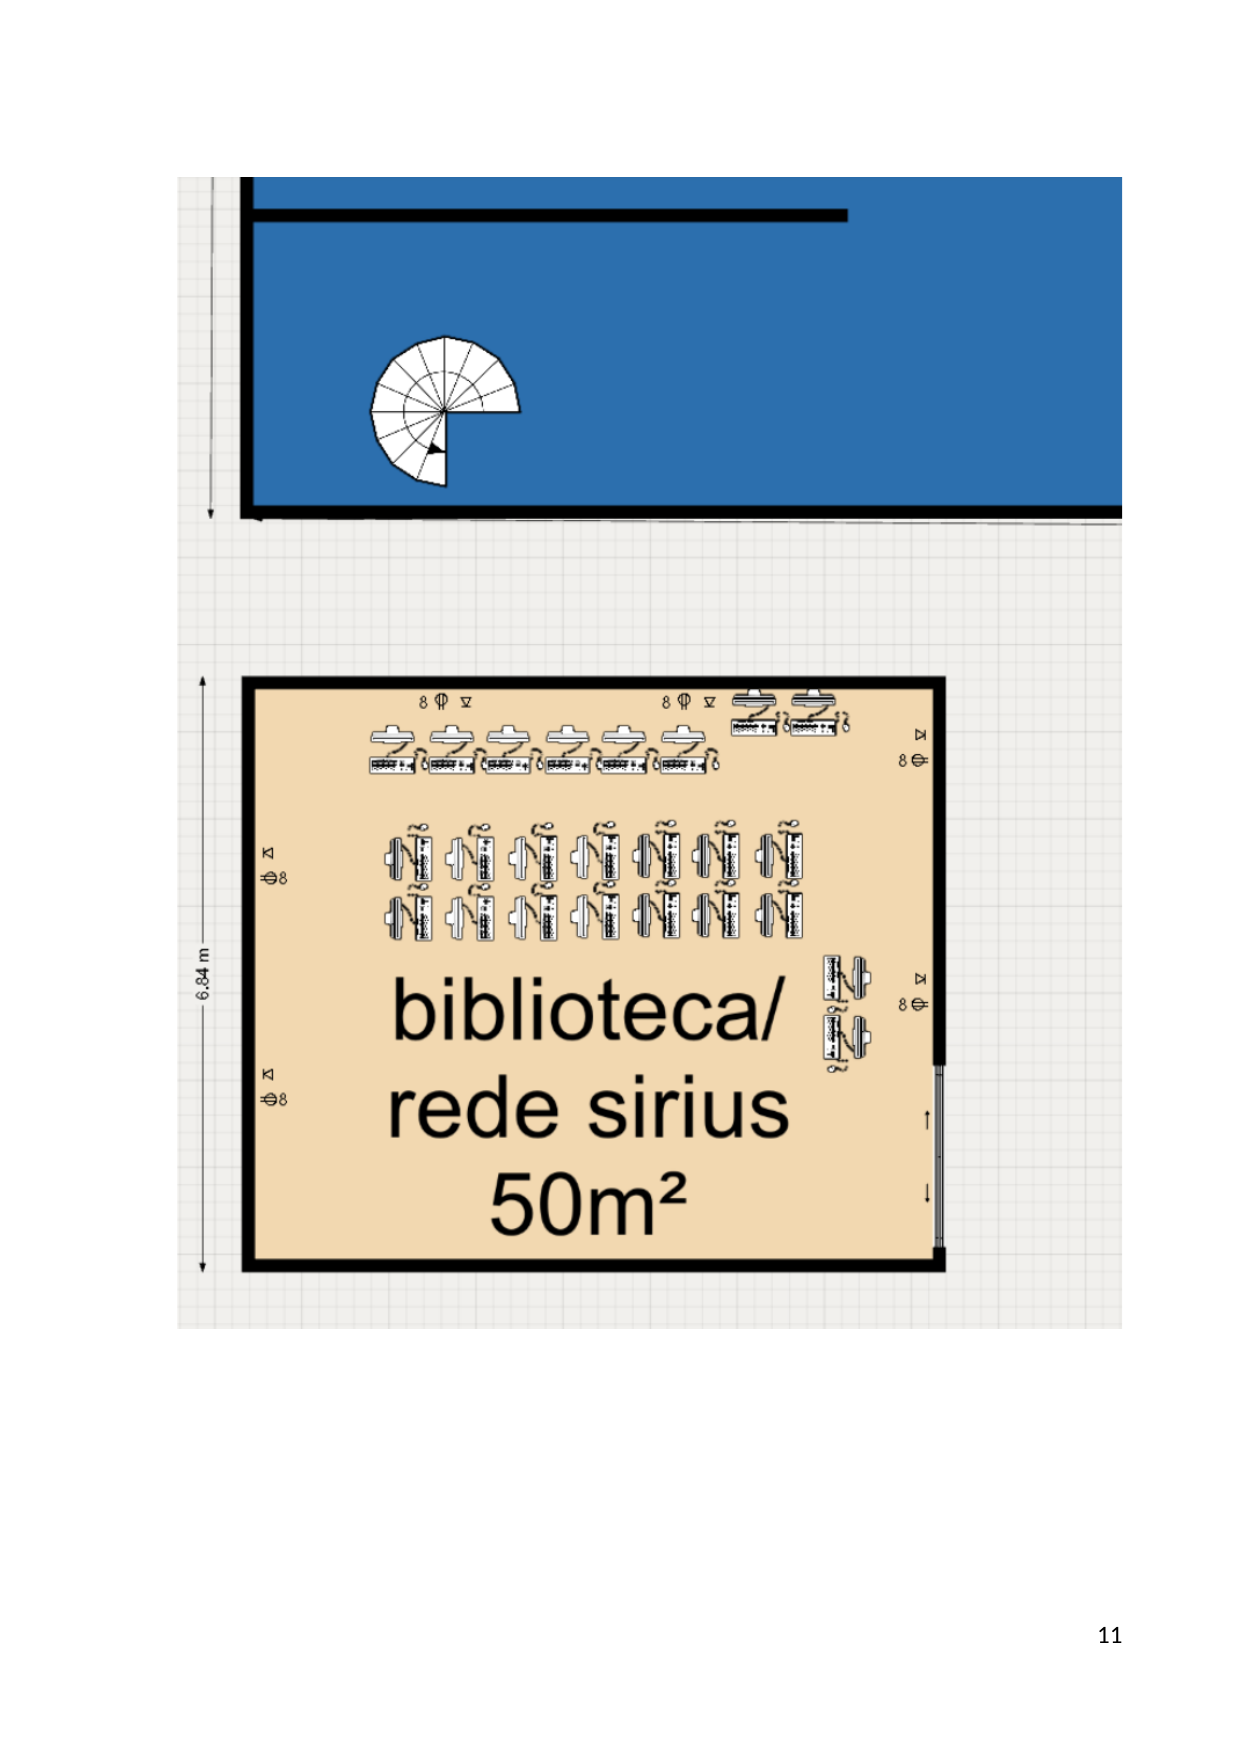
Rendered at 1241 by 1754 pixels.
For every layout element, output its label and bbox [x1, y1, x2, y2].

picture [177, 177, 1123, 1329]
